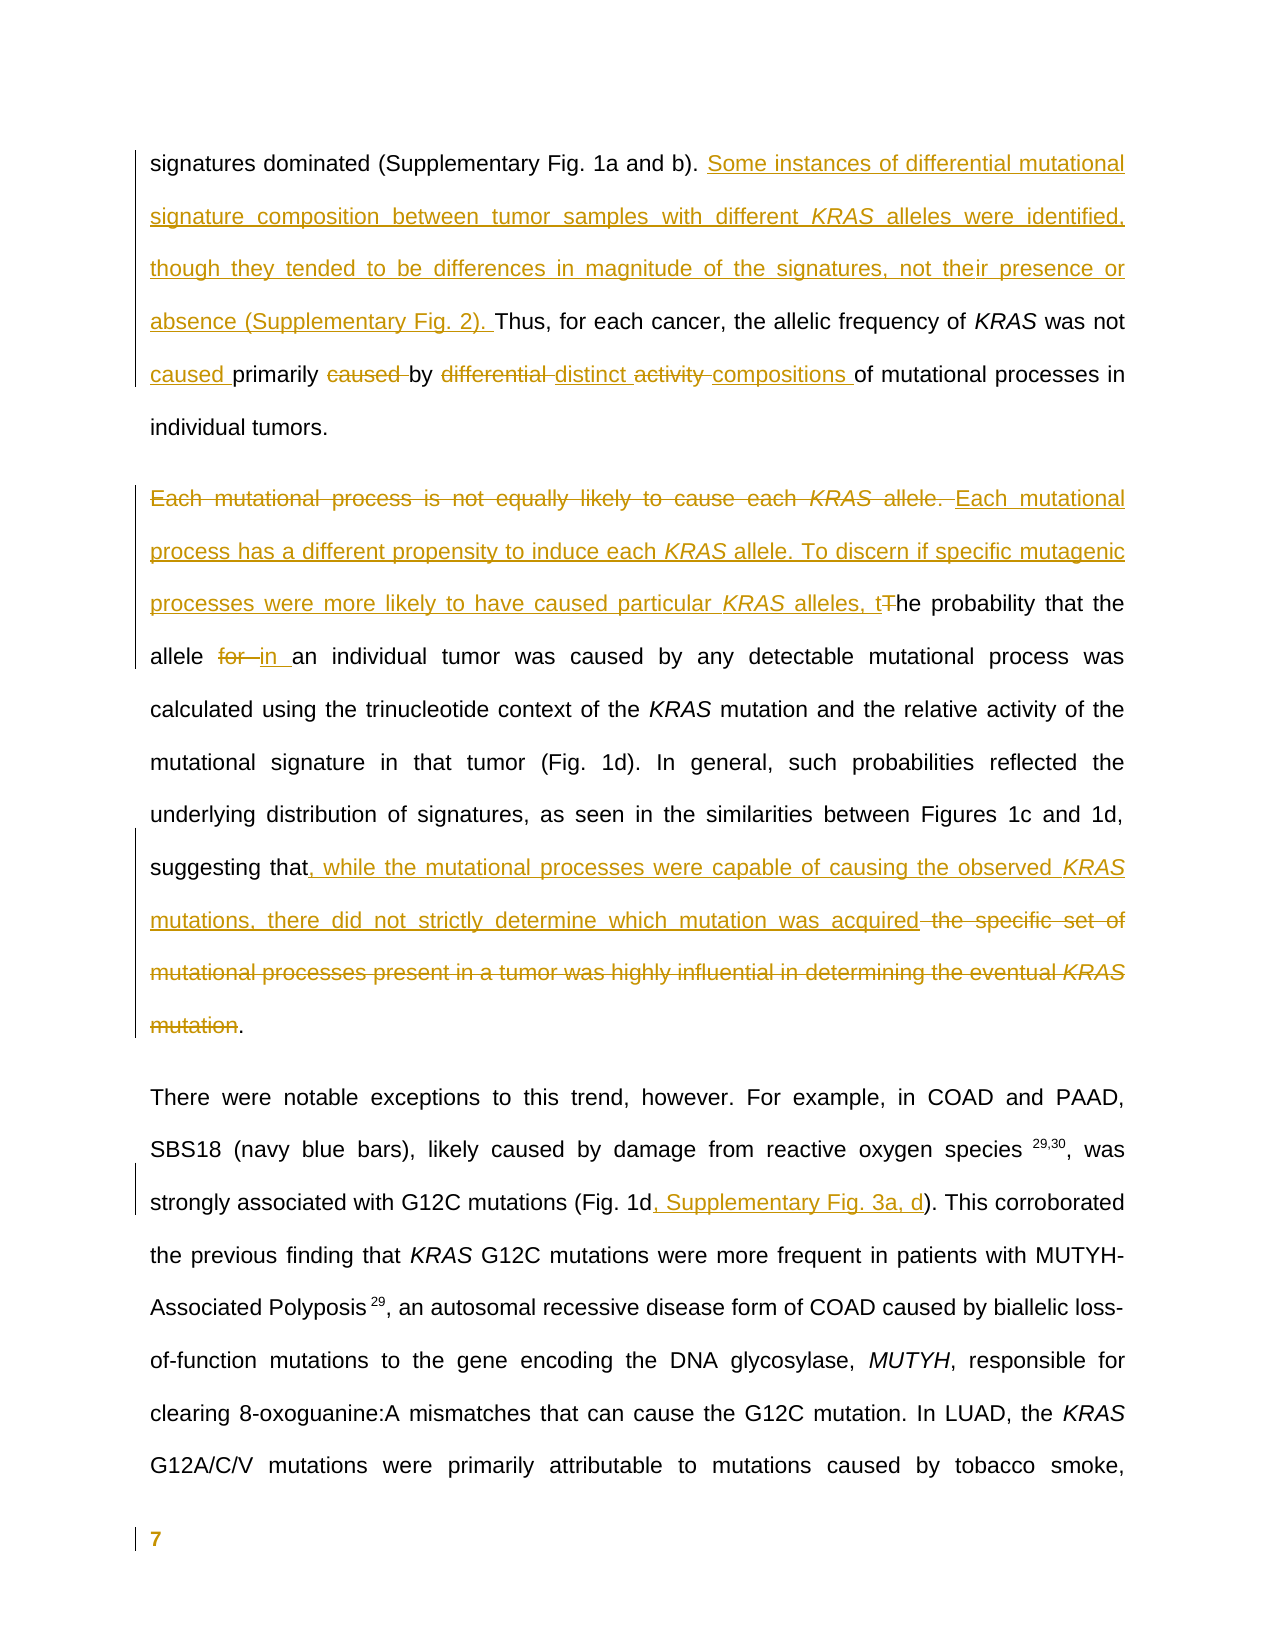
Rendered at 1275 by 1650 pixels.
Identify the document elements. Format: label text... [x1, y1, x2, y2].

text he probability that the allele an individual tumor was caused by any detectable mutational process was calculated using the trinucleotide context of the KRAS mutation and the relative activity of the mutational signature in that tumor (Fig. 1d). In general, such probabilities reflected the underlying distribution of signatures, as seen in the similarities between Figures 1c and 1d, suggesting that. [150, 485, 1125, 560]
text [150, 1083, 1125, 1479]
text he probability that the allele an individual tumor was caused by any detectable mutational process was calculated using the trinucleotide context of the KRAS mutation and the relative activity of the mutational signature in that tumor (Fig. 1d). In general, such probabilities reflected the underlying distribution of signatures, as seen in the similarities between Figures 1c and 1d, suggesting that. [150, 975, 1125, 1038]
text he probability that the allele an individual tumor was caused by any detectable mutational process was calculated using the trinucleotide context of the KRAS mutation and the relative activity of the mutational signature in that tumor (Fig. 1d). In general, such probabilities reflected the underlying distribution of signatures, as seen in the similarities between Figures 1c and 1d, suggesting that. [150, 562, 1125, 974]
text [150, 150, 1125, 225]
